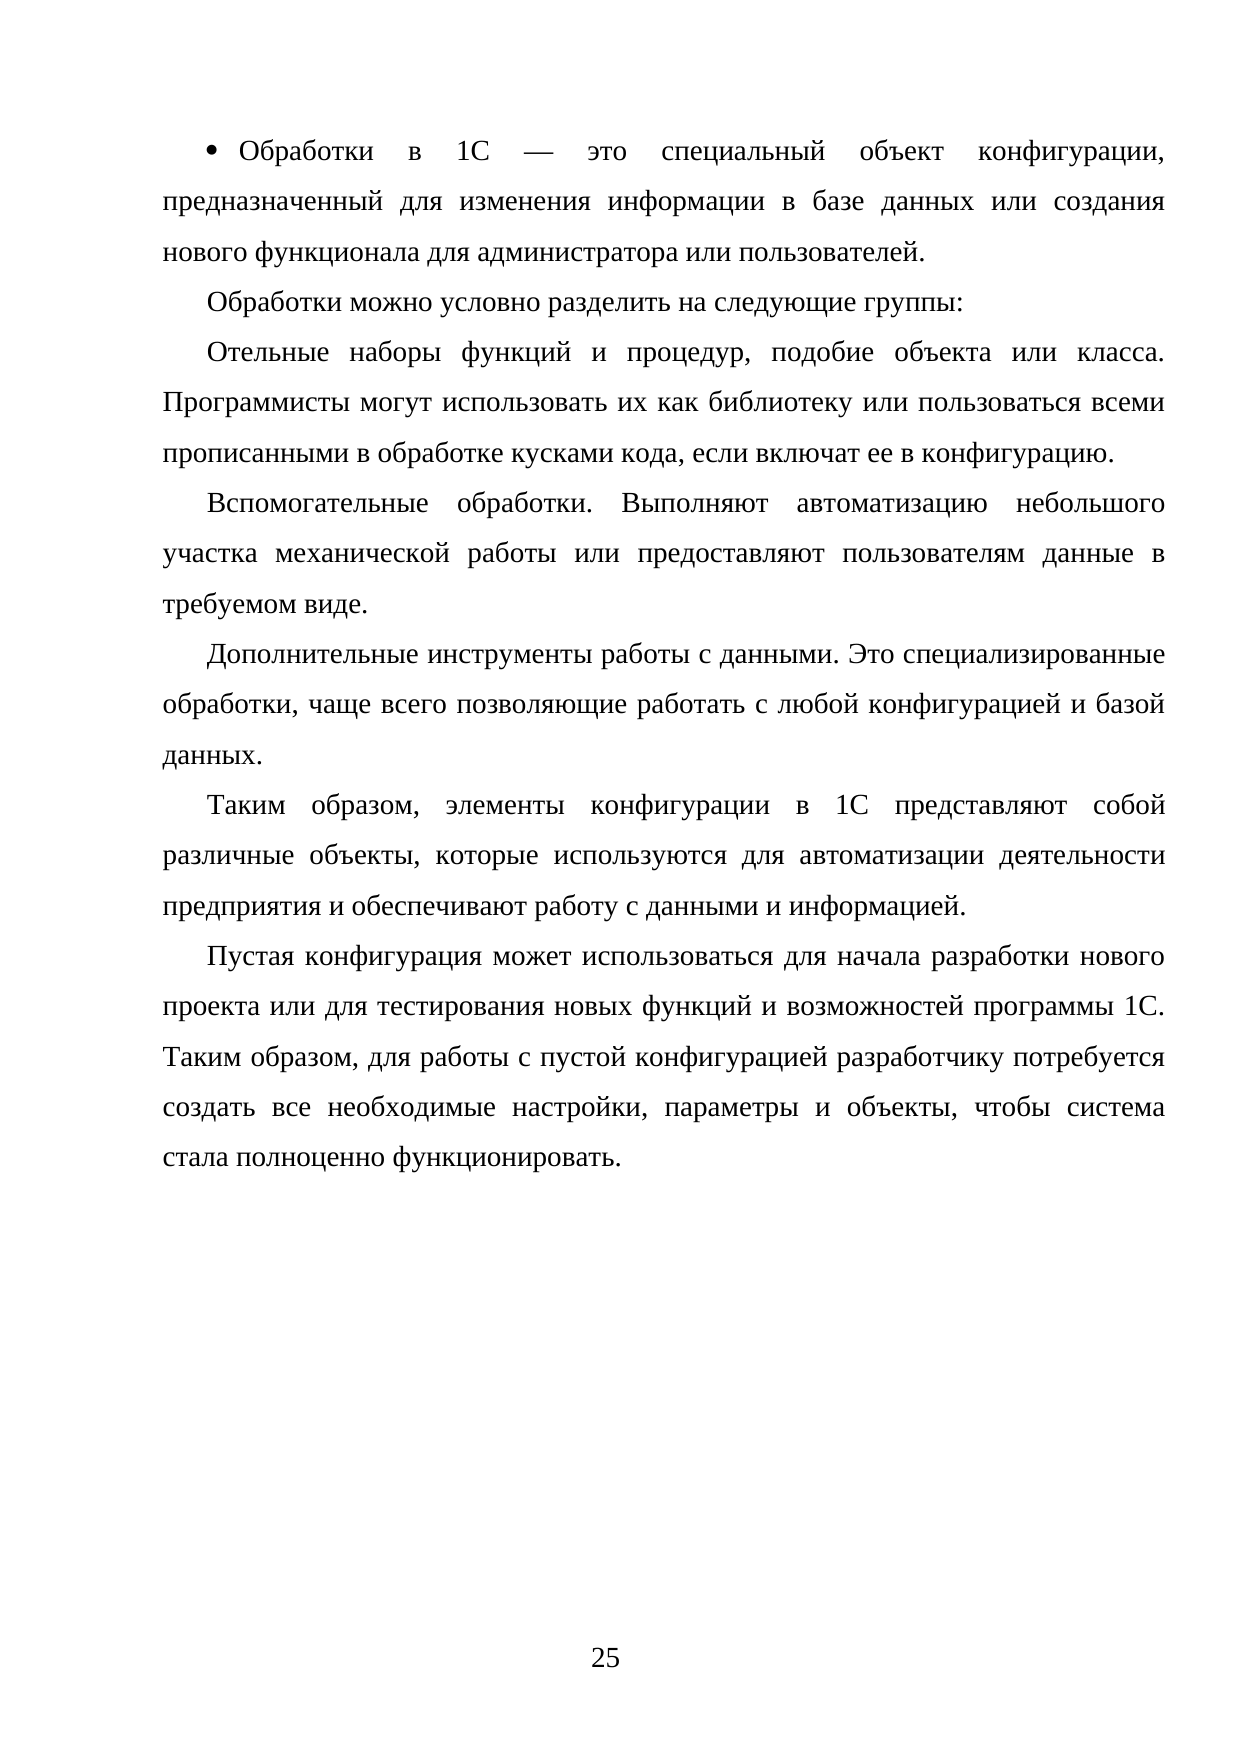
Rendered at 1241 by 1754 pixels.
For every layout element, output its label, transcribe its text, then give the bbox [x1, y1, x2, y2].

text Пустая конфигурация может использоваться для начала разработки нового проекта или для тестирования новых функций и возможностей программы 1С. Таким образом, для работы с пустой конфигурацией разработчику потребуется создать все необходимые настройки, параметры и объекты, чтобы система стала полноценно функционировать. [162, 938, 1166, 1173]
text Вспомогательные обработки. Выполняют автоматизацию небольшого участка механической работы или предоставляют пользователям данные в требуемом виде. [162, 485, 1166, 619]
text Обработки можно условно разделить на следующие группы: [162, 284, 1166, 317]
text Отельные наборы функций и процедур, подобие объекта или класса. Программисты могут использовать их как библиотеку или пользоваться всеми прописанными в обработке кусками кода, если включат ее в конфигурацию. [162, 334, 1166, 468]
text Таким образом, элементы конфигурации в 1С представляют собой различные объекты, которые используются для автоматизации деятельности предприятия и обеспечивают работу с данными и информацией. [162, 787, 1166, 921]
list Обработки в 1С — это специальный объект конфигурации, предназначенный для изменения информации в базе данных или создания нового функционала для администратора или пользователей. [162, 133, 1166, 267]
text Дополнительные инструменты работы с данными. Это специализированные обработки, чаще всего позволяющие работать с любой конфигурацией и базой данных. [162, 636, 1166, 770]
